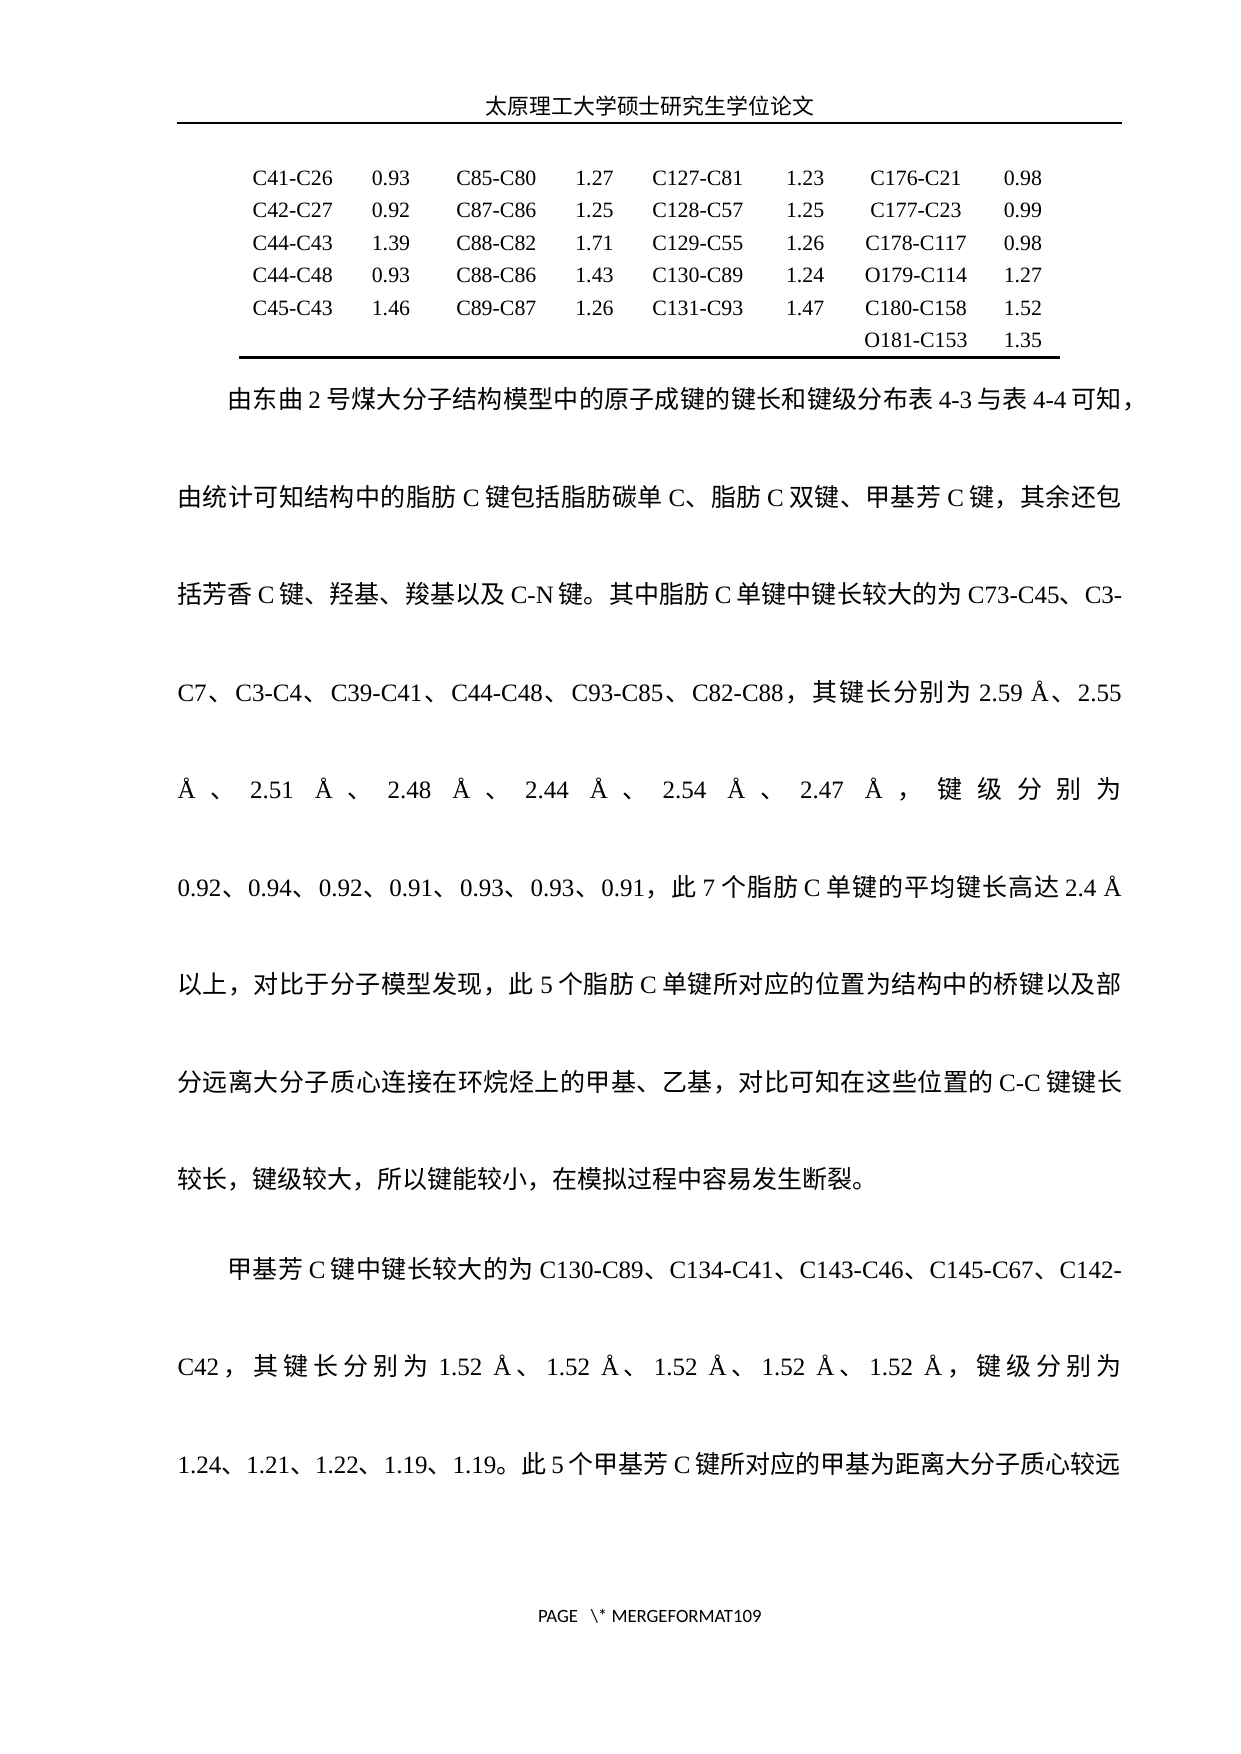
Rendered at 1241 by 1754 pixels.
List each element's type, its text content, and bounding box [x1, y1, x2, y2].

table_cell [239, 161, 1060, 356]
text 由东曲2号煤大分子结构模型中的原子成键的键长和键级分布表4-3与表4-4可知，由统计可知结构中的脂肪C键包括脂肪碳单C、脂肪C双键、甲基芳C键，其余还包括芳香C键、羟基、羧基以及C-N键。其中脂肪C单键中键长较大的为C73-C45、C3-C7、C3-C4、C39-C41、C44-C48、C93-C85、C82-C88，其键长分别为2.59 Å、2.55 Å、2.51 Å、2.48 Å、2.44 Å、2.54 Å、2.47 Å，键级分别为0.92、0.94、0.92、0.91、0.93、0.93、0.91，此7个脂肪C单键的平均键长高达2.4 Å以上，对比于分子模型发现，此5个脂肪C单键所对应的位置为结构中的桥键以及部分远离大分子质心连接在环烷烃上的甲基、乙基，对比可知在这些位置的C-C键键长较长，键级较大，所以键能较小，在模拟过程中容易发生断裂。 [177, 366, 1122, 1211]
